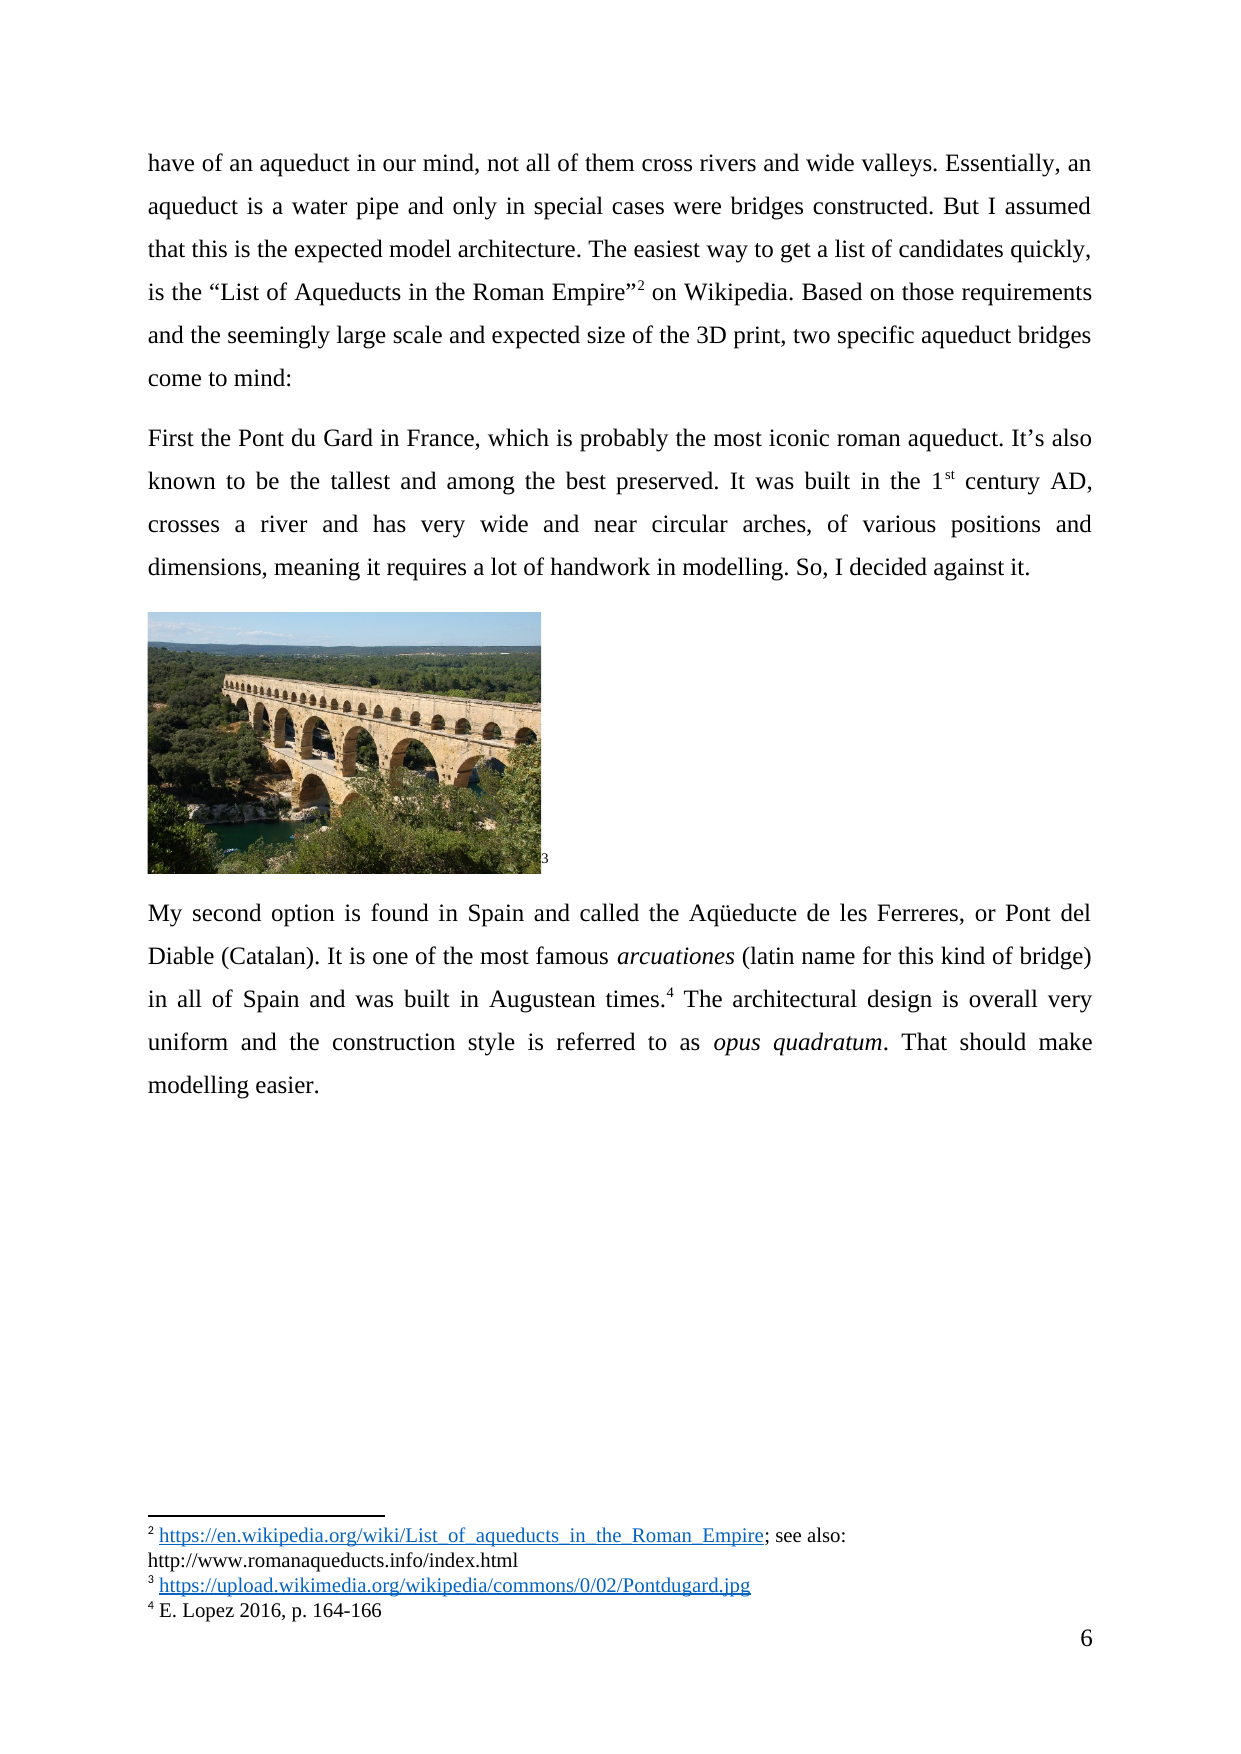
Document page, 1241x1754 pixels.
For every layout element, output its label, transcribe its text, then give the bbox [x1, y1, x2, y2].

text My second option is found in Spain and called the Aqüeducte de les Ferreres, or Pont del Diable (Catalan). It is one of the most famous arcuationes (latin name for this kind of bridge) in all of Spain and was built in Augustean times. The architectural design is overall very uniform and the construction style is referred to as opus quadratum. That should make modelling easier. [148, 898, 1093, 1099]
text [148, 148, 1093, 392]
picture [147, 612, 542, 874]
text First the Pont du Gard in France, which is probably the most iconic roman aqueduct. It’s also known to be the tallest and among the best preserved. It was built in the 1st century AD, crosses a river and has very wide and near circular arches, of various positions and dimensions, meaning it requires a lot of handwork in modelling. So, I decided against it. [148, 423, 1093, 581]
